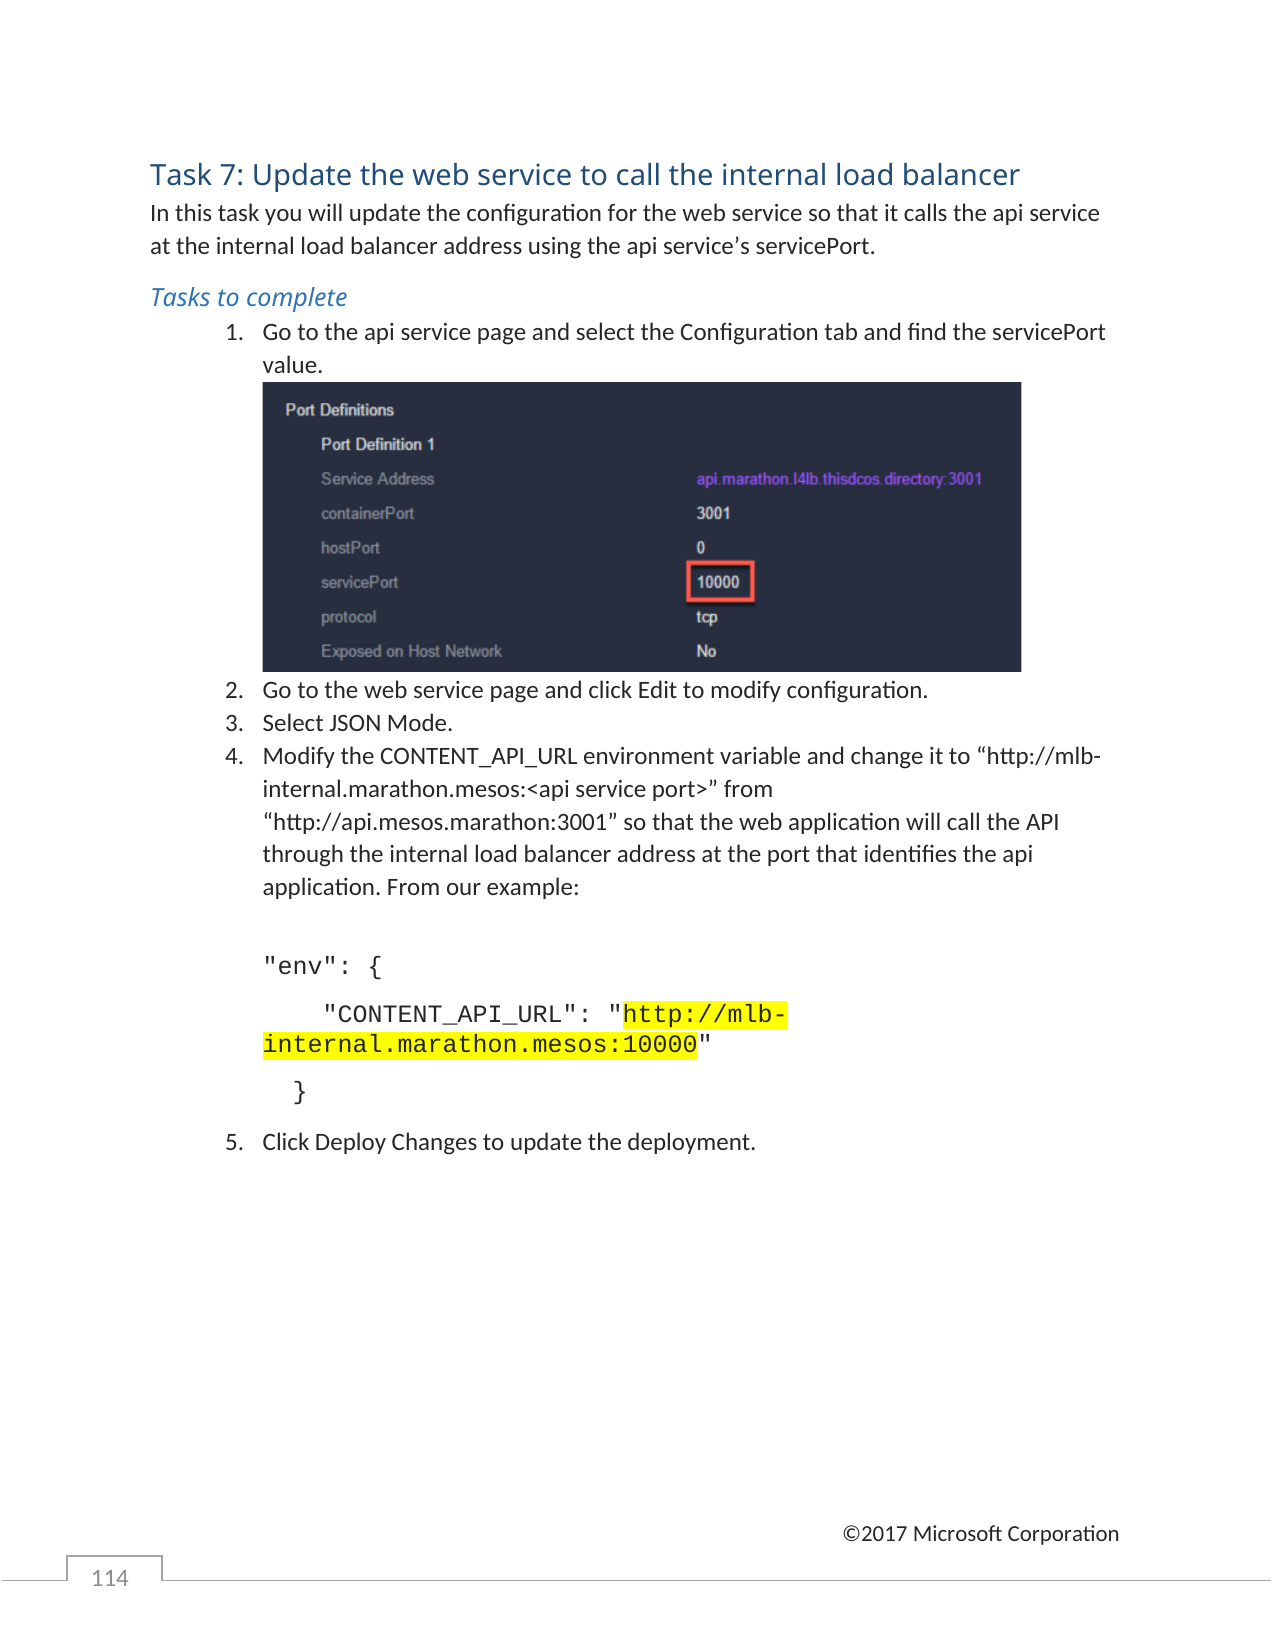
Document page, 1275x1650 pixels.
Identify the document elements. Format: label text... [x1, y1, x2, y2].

picture [262, 382, 1022, 672]
list Modify the CONTENT_API_URL environment variable and change it to “http://mlb-internal.marathon.mesos:<api service port>” from “http://api.mesos.marathon:3001” so that the web application will call the API through the internal load balancer address at the port that identifies the api application. From our example: [225, 740, 1125, 902]
subtitle Task 7: Update the web service to call the internal load balancer [150, 154, 1125, 194]
text "env": { [262, 954, 1125, 982]
text In this task you will update the configuration for the web service so that it calls the api service at the internal load balancer address using the api service’s servicePort. [150, 197, 1125, 260]
list Go to the web service page and click Edit to modify configuration. [225, 674, 1125, 704]
text } [262, 1079, 1125, 1107]
subtitle Tasks to complete [150, 279, 1125, 313]
list Select JSON Mode. [225, 707, 1125, 737]
list Go to the api service page and select the Configuration tab and find the servicePort value. [225, 316, 1125, 380]
text "CONTENT_API_URL": "http://mlb-internal.marathon.mesos:10000" [262, 1001, 1125, 1060]
list Click Deploy Changes to update the deployment. [225, 1126, 1125, 1157]
